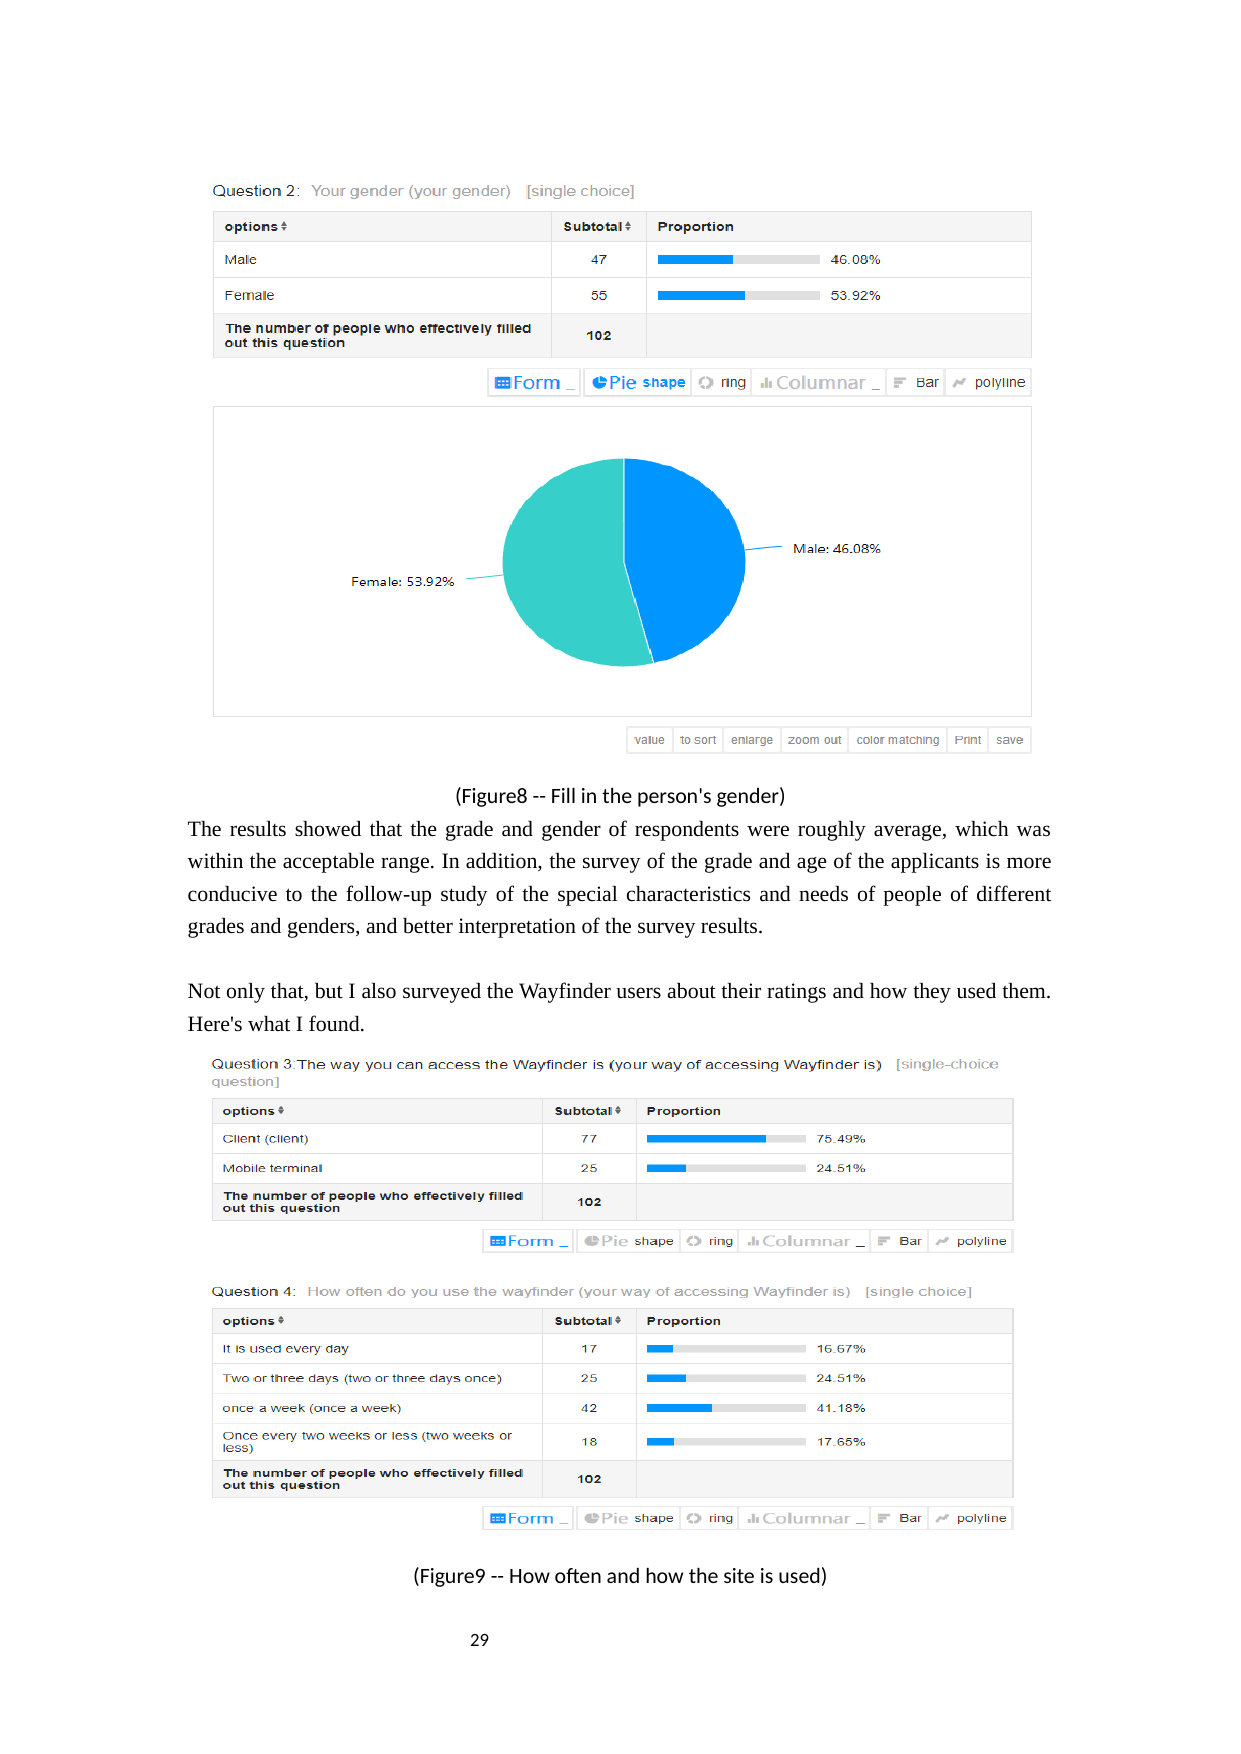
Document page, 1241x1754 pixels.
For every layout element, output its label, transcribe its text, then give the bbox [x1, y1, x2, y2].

text (Figure9 -- How often and how the site is used) [187, 1559, 1053, 1592]
picture [187, 173, 1053, 769]
text Not only that, but I also surveyed the Wayfinder users about their ratings and how they used them. Here's what I found. [187, 974, 1053, 1039]
text The results showed that the grade and gender of respondents were roughly average, which was within the acceptable range. In addition, the survey of the grade and age of the applicants is more conducive to the follow-up study of the special characteristics and needs of people of different grades and genders, and better interpretation of the survey results. [187, 812, 1053, 942]
text (Figure8 -- Fill in the person's gender) [187, 779, 1053, 812]
picture [187, 1039, 1036, 1536]
